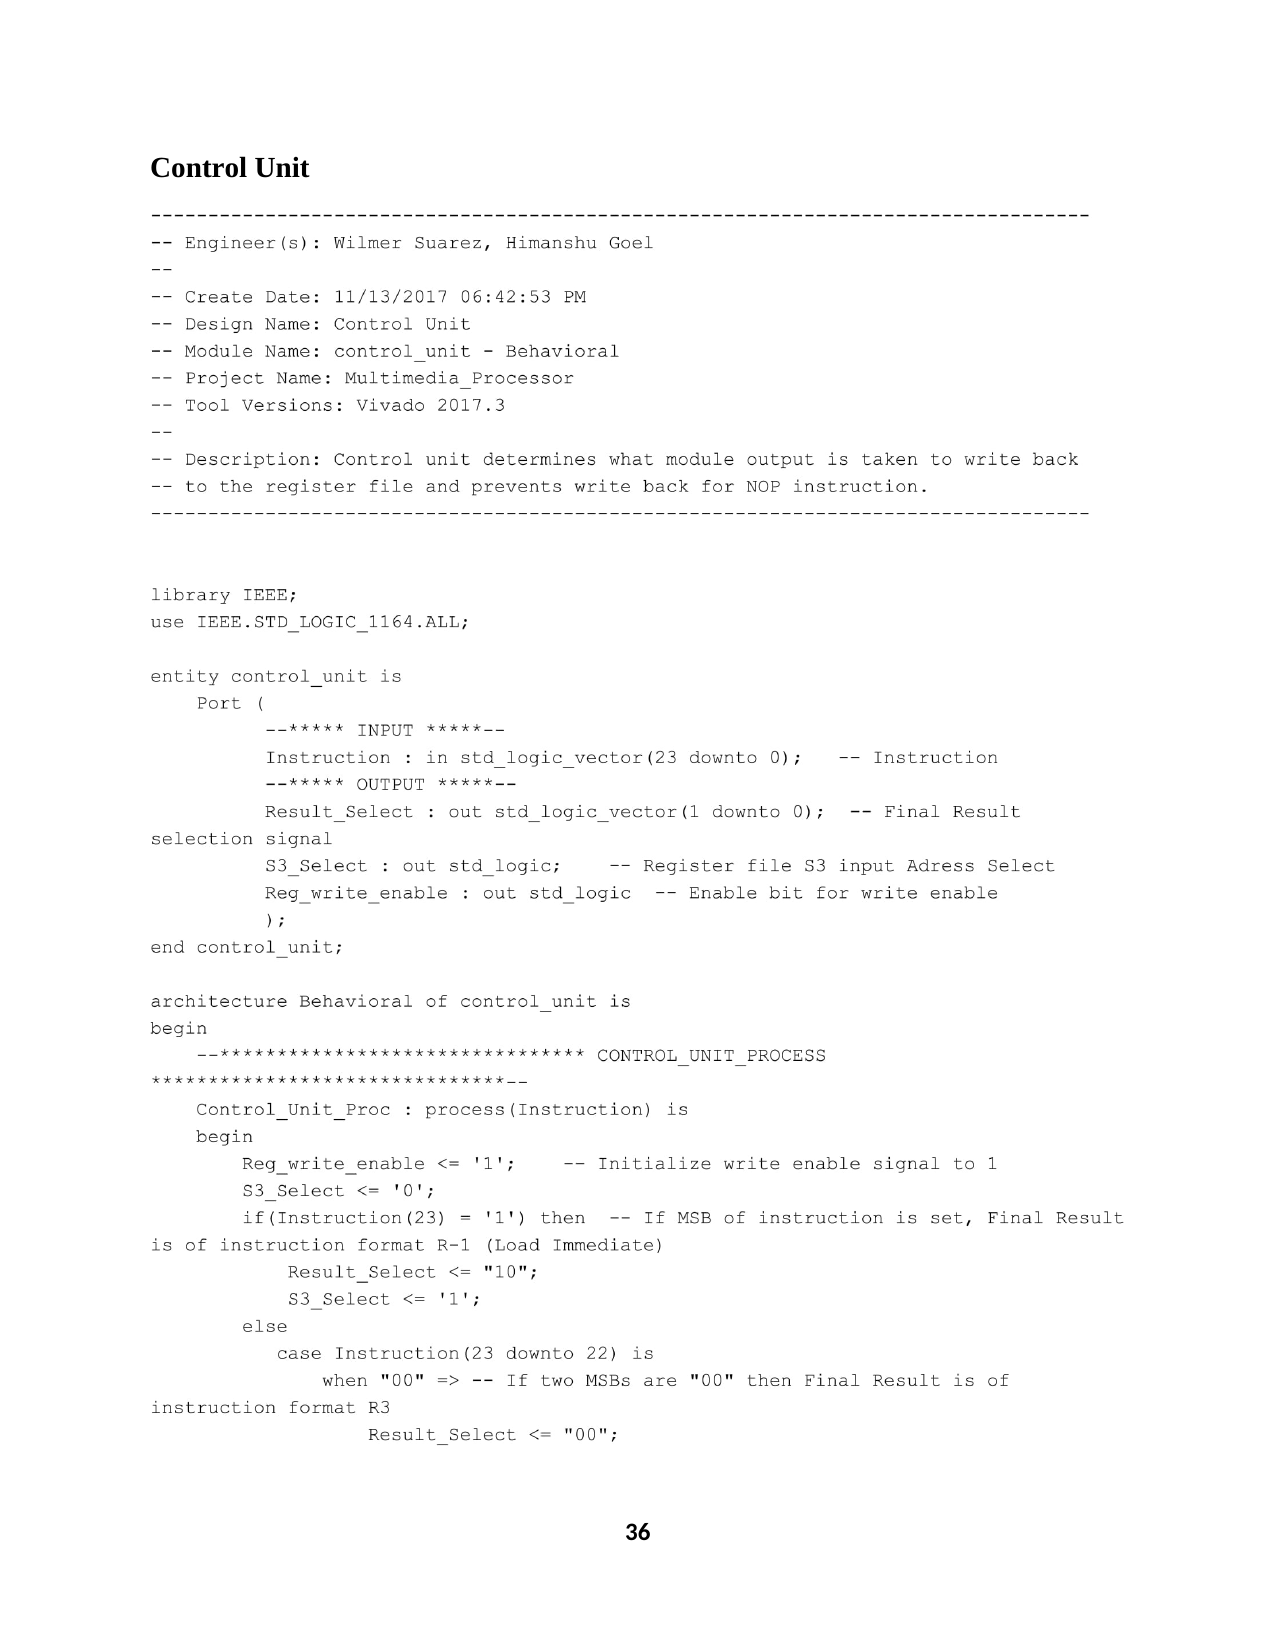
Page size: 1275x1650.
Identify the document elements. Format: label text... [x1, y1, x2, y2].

picture [150, 200, 1125, 1462]
text Control Unit [150, 150, 1125, 183]
